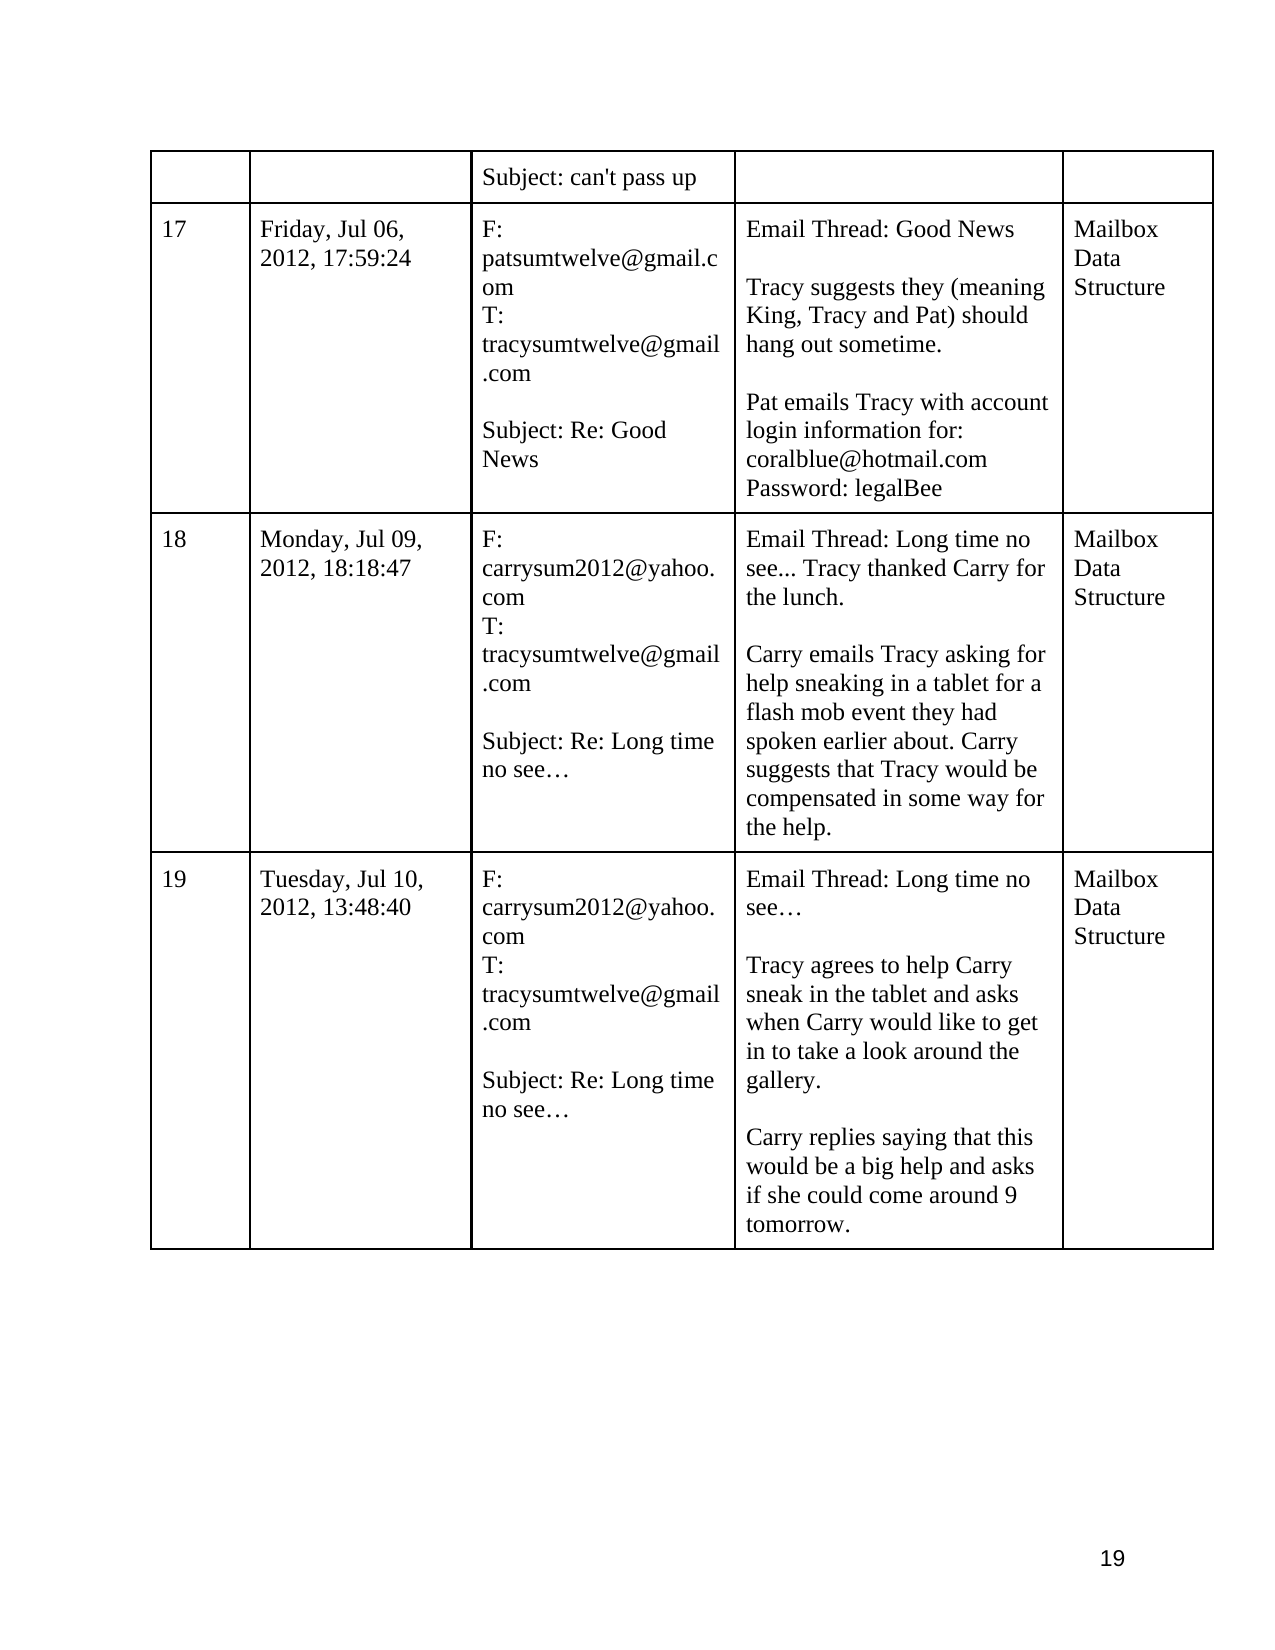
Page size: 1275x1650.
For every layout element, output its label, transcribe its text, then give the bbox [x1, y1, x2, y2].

table_cell F: patsumtwelve@gmail.com T: tracysumtwelve@gmail.com Subject: Re: Good News [473, 204, 734, 512]
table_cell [473, 152, 734, 202]
table_cell Email Thread: Good News Tracy suggests they (meaning King, Tracy and Pat) should hang out sometime. Pat emails Tracy with account login information for: coralblue@hotmail.com Password: legalBee [736, 204, 1062, 512]
table_cell Monday, Jul 09, 2012, 18:18:47 [251, 514, 470, 851]
table_cell Mailbox Data Structure [1064, 514, 1212, 851]
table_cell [1064, 853, 1212, 1248]
table_cell Email Thread: Long time no see… Tracy agrees to help Carry sneak in the tablet and asks when Carry would like to get in to take a look around the gallery. Carry replies saying that this would be a big help and asks if she could come around 9 tomorrow. [736, 853, 1062, 1248]
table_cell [251, 152, 470, 202]
table_cell Tuesday, Jul 10, 2012, 13:48:40 [251, 853, 470, 1248]
table_cell 19 [152, 853, 249, 1248]
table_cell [473, 853, 734, 1248]
table_cell 16 [152, 152, 249, 202]
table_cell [736, 152, 1062, 202]
table_cell Email Thread: Long time no see... Tracy thanked Carry for the lunch. Carry emails Tracy asking for help sneaking in a tablet for a flash mob event they had spoken earlier about. Carry suggests that Tracy would be compensated in some way for the help. [736, 514, 1062, 851]
table_cell Friday, Jul 06, 2012, 17:59:24 [251, 204, 470, 512]
table_cell 18 [152, 514, 249, 851]
table_cell 17 [152, 204, 249, 512]
table_cell Mailbox Data Structure [1064, 204, 1212, 512]
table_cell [1064, 152, 1212, 202]
table_cell F: carrysum2012@yahoo.com T: tracysumtwelve@gmail.com Subject: Re: Long time no see… [473, 514, 734, 851]
